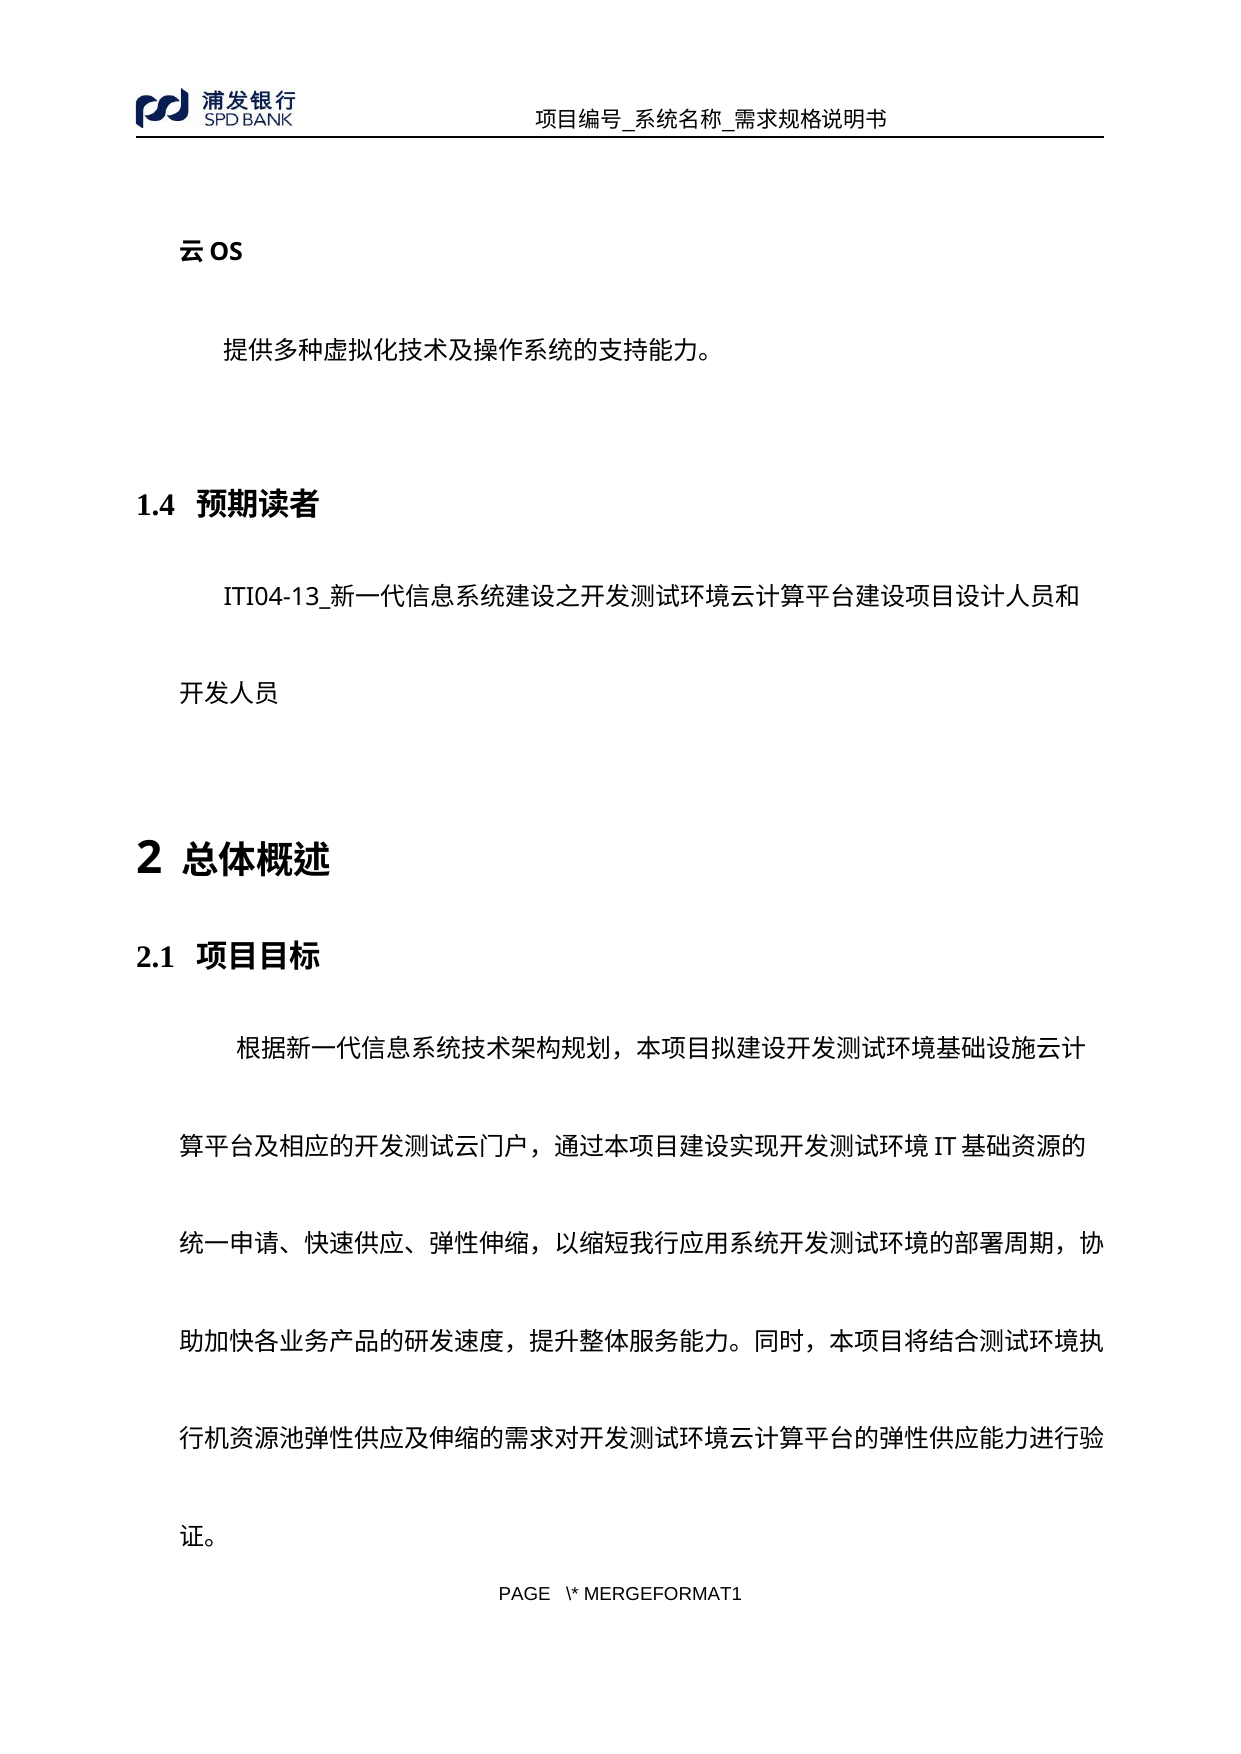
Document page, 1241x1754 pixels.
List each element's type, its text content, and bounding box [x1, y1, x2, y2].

subtitle 项目目标 [136, 934, 1104, 977]
text ITI04-13_新一代信息系统建设之开发测试环境云计算平台建设项目设计人员和开发人员 [179, 562, 1104, 724]
subtitle 总体概述 [136, 824, 1104, 887]
subtitle 预期读者 [136, 481, 1104, 524]
text 云OS [136, 217, 1104, 282]
picture [135, 88, 296, 128]
text 提供多种虚拟化技术及操作系统的支持能力。 [179, 316, 1104, 381]
text 根据新一代信息系统技术架构规划，本项目拟建设开发测试环境基础设施云计算平台及相应的开发测试云门户，通过本项目建设实现开发测试环境IT基础资源的统一申请、快速供应、弹性伸缩，以缩短我行应用系统开发测试环境的部署周期，协助加快各业务产品的研发速度，提升整体服务能力。同时，本项目将结合测试环境执行机资源池弹性供应及伸缩的需求对开发测试环境云计算平台的弹性供应能力进行验证。 [179, 1014, 1104, 1567]
